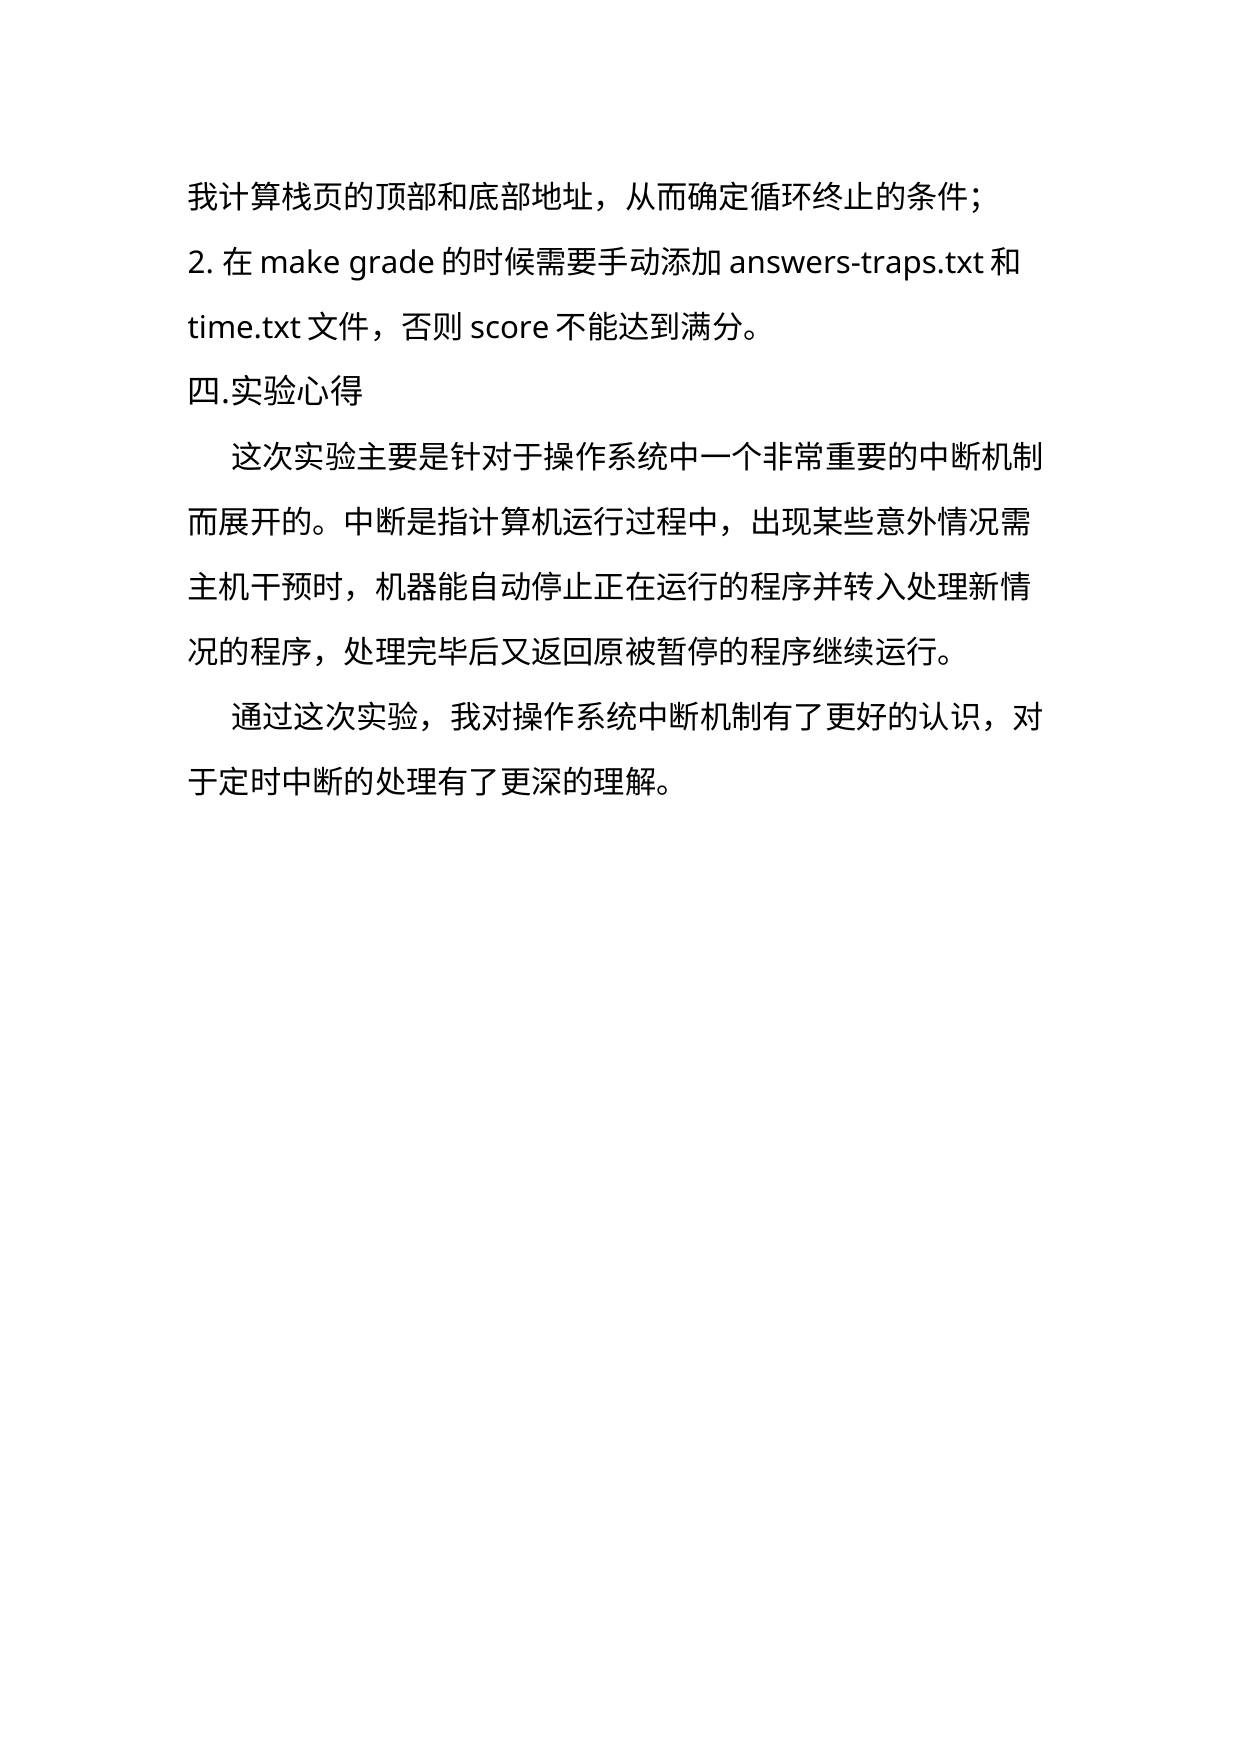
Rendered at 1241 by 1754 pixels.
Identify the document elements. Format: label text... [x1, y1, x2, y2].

text 四.实验心得 [187, 357, 1053, 422]
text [187, 162, 1053, 227]
text 这次实验主要是针对于操作系统中一个非常重要的中断机制而展开的。中断是指计算机运行过程中，出现某些意外情况需主机干预时，机器能自动停止正在运行的程序并转入处理新情况的程序，处理完毕后又返回原被暂停的程序继续运行。 [187, 422, 1053, 682]
text 2. 在make grade的时候需要手动添加answers-traps.txt和time.txt文件，否则score不能达到满分。 [187, 227, 1053, 357]
text 通过这次实验，我对操作系统中断机制有了更好的认识，对于定时中断的处理有了更深的理解。 [187, 682, 1053, 812]
